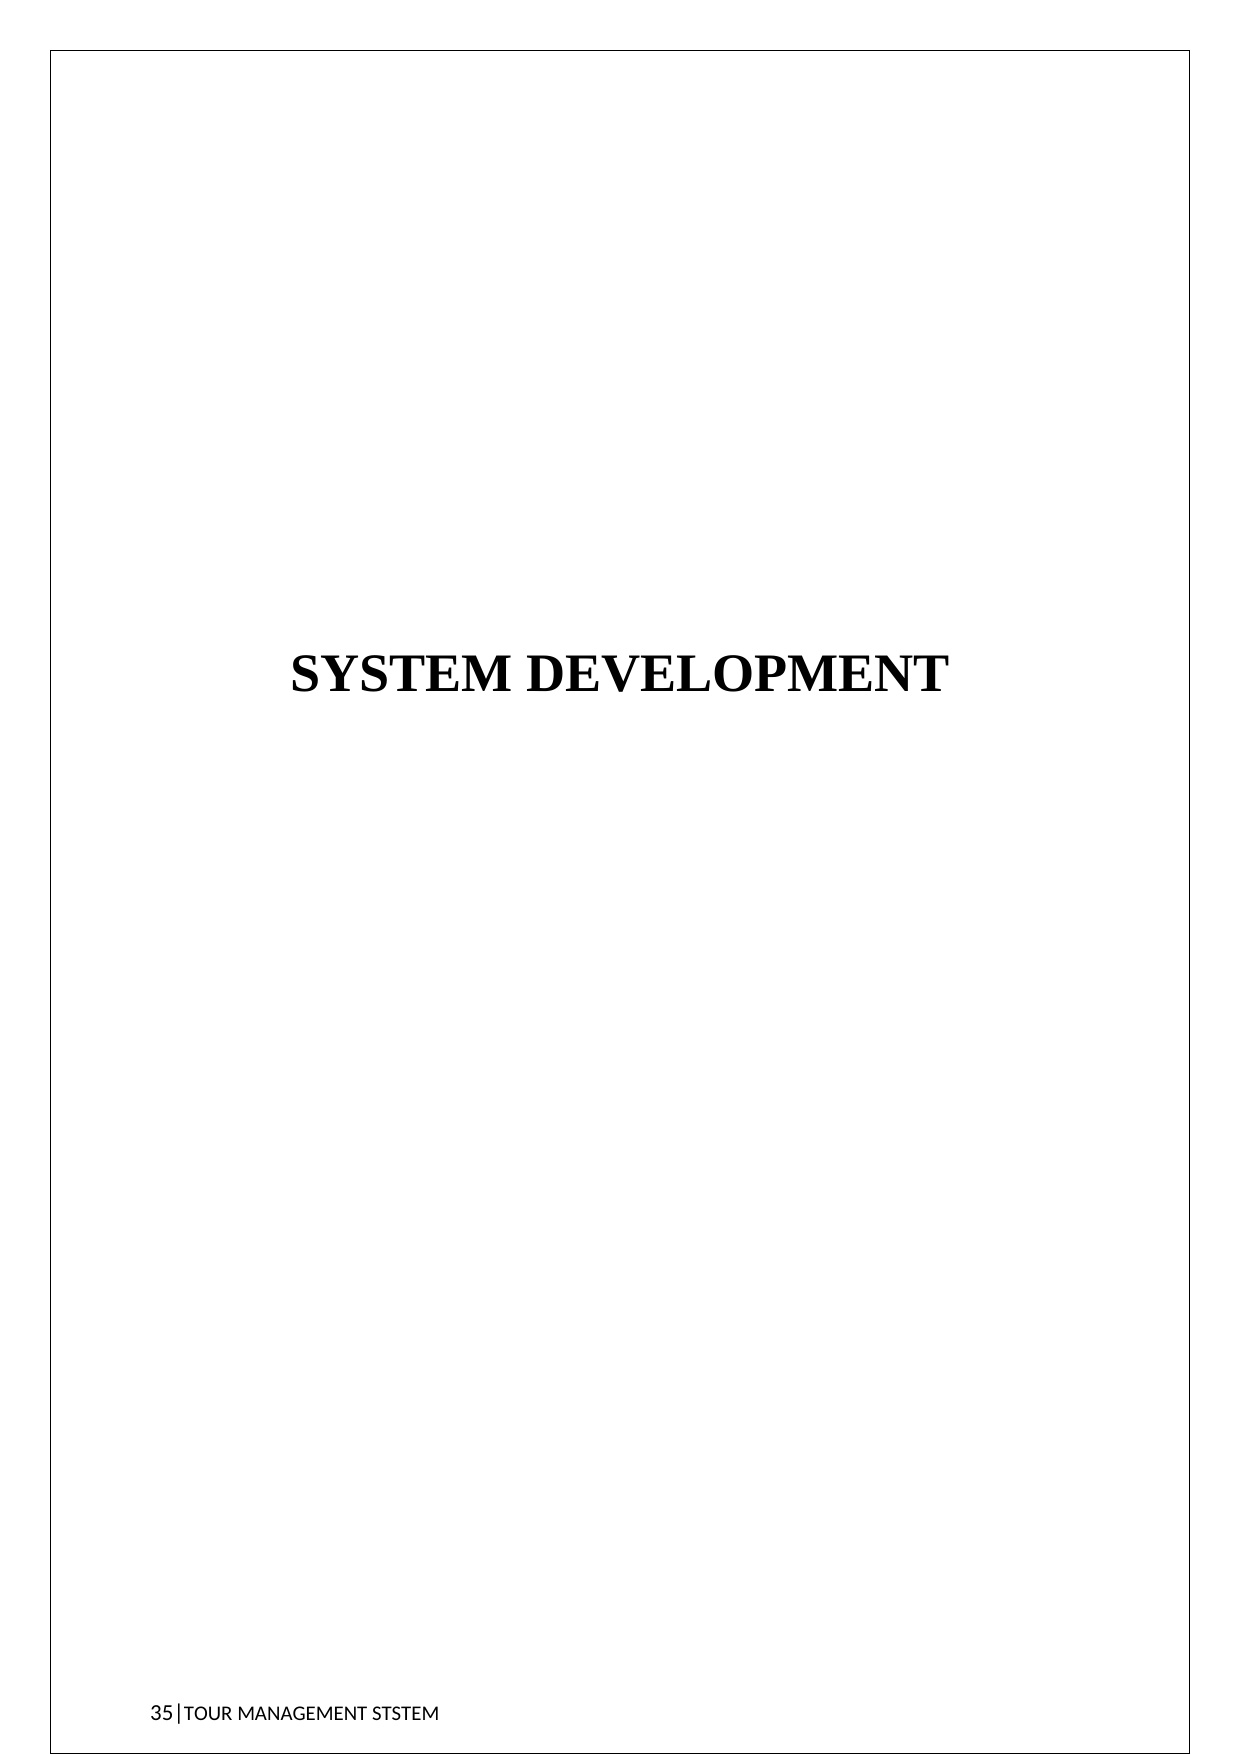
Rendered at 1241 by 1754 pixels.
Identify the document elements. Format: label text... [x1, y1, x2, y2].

text SYSTEM DEVELOPMENT [150, 640, 1090, 703]
